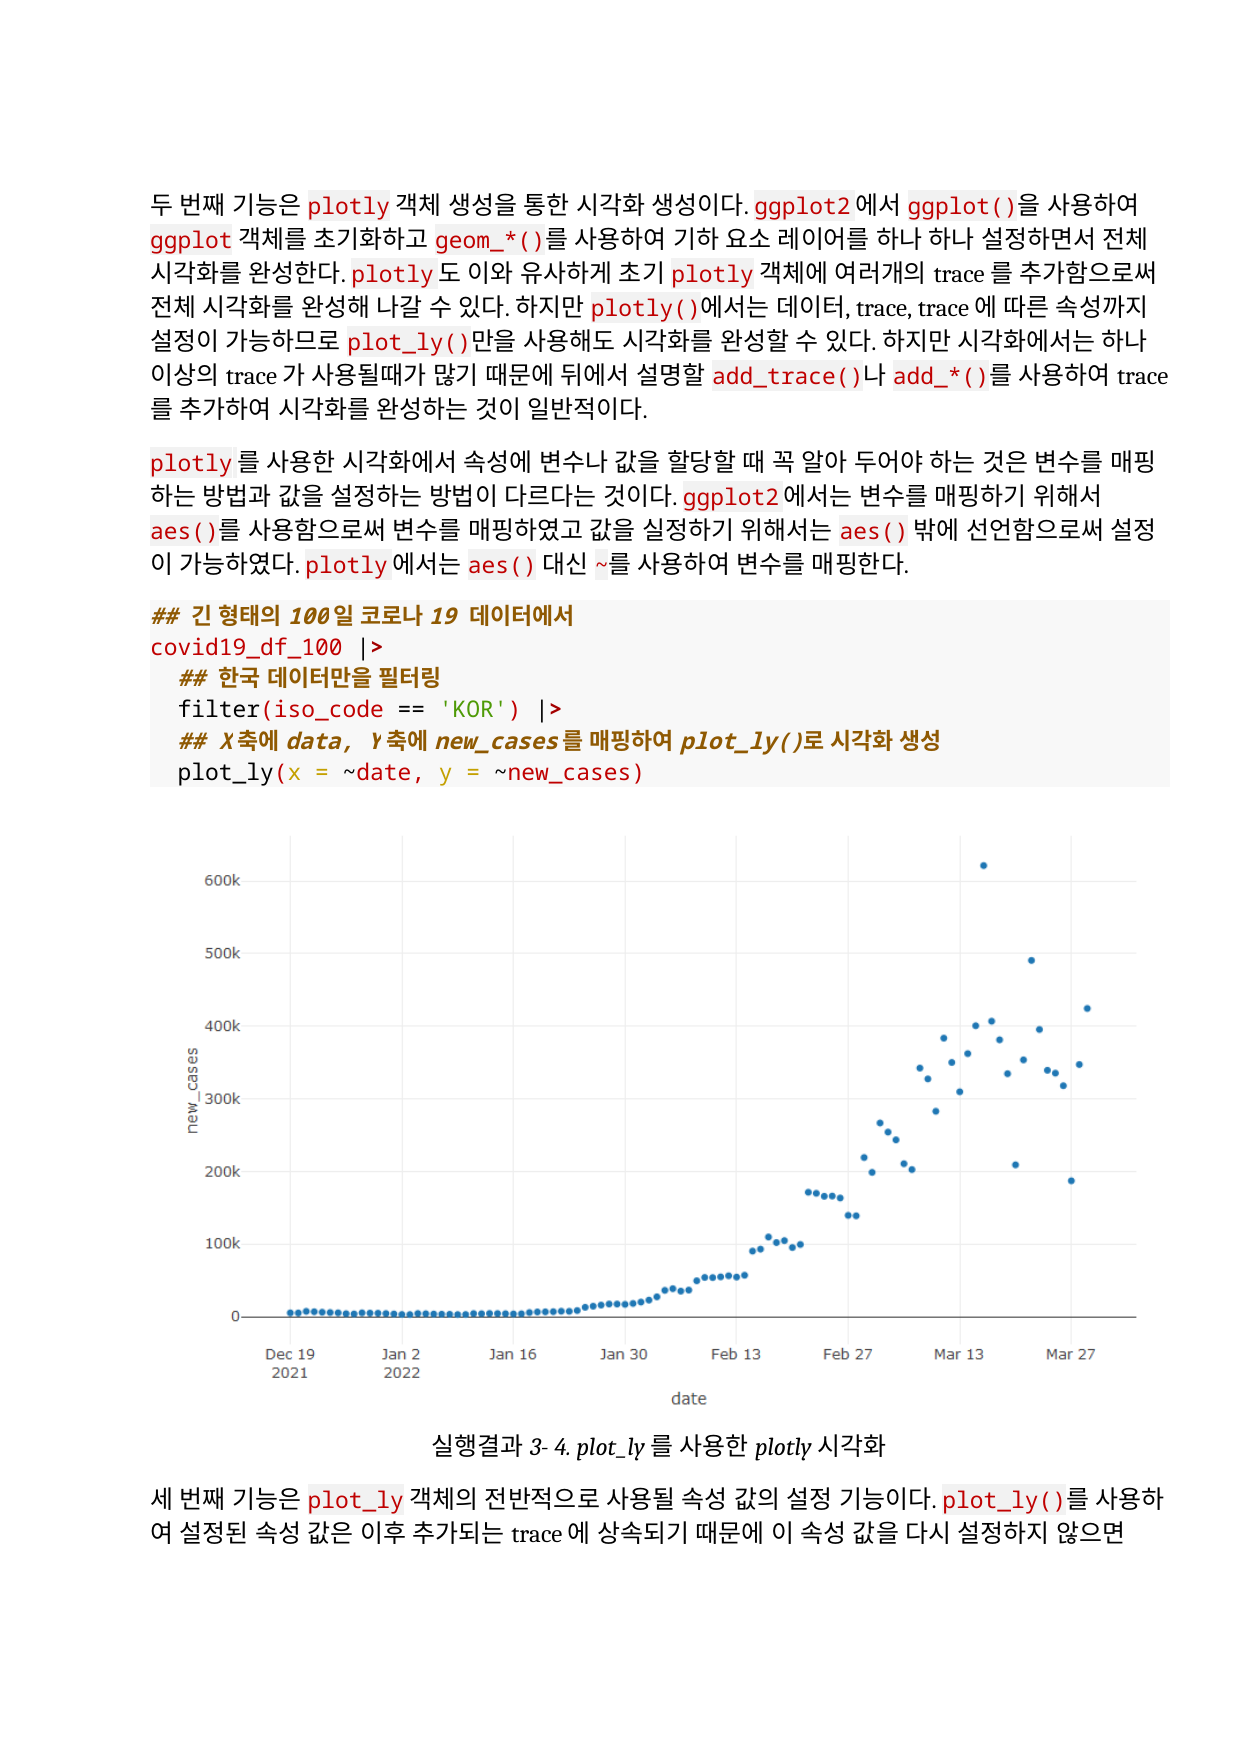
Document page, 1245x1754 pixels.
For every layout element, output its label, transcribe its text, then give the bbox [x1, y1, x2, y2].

text ## 긴 형태의 100일 코로나19 데이터에서 covid19_df_100 |> ## 한국 데이터만을 필터링 filter(iso_code == 'KOR') |> ## X축에 data, Y축에 new_cases를 매핑하여 plot_ly()로 시각화 생성 plot_ly(x = ~date, y = ~new_cases) [150, 600, 1170, 787]
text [150, 1482, 1170, 1550]
picture [172, 808, 1148, 1408]
text 두 번째 기능은 plotly 객체 생성을 통한 시각화 생성이다. ggplot2에서 ggplot()을 사용하여 ggplot 객체를 초기화하고 geom_*()를 사용하여 기하 요소 레이어를 하나 하나 설정하면서 전체 시각화를 완성한다. plotly도 이와 유사하게 초기 plotly 객체에 여러개의 trace를 추가함으로써 전체 시각화를 완성해 나갈 수 있다. 하지만 plotly()에서는 데이터, trace, trace에 따른 속성까지 설정이 가능하므로 plot_ly()만을 사용해도 시각화를 완성할 수 있다. 하지만 시각화에서는 하나 이상의 trace가 사용될때가 많기 때문에 뒤에서 설명할 add_trace()나 add_*()를 사용하여 trace를 추가하여 시각화를 완성하는 것이 일반적이다. [150, 187, 1170, 426]
text 실행결과 3- . plot_ly를 사용한 plotly 시각화 [150, 1429, 1170, 1463]
text plotly를 사용한 시각화에서 속성에 변수나 값을 할당할 때 꼭 알아 두어야 하는 것은 변수를 매핑하는 방법과 값을 설정하는 방법이 다르다는 것이다. ggplot2에서는 변수를 매핑하기 위해서 aes()를 사용함으로써 변수를 매핑하였고 값을 실정하기 위해서는 aes() 밖에 선언함으로써 설정이 가능하였다. plotly에서는 aes() 대신 ~를 사용하여 변수를 매핑한다. [150, 445, 1170, 581]
